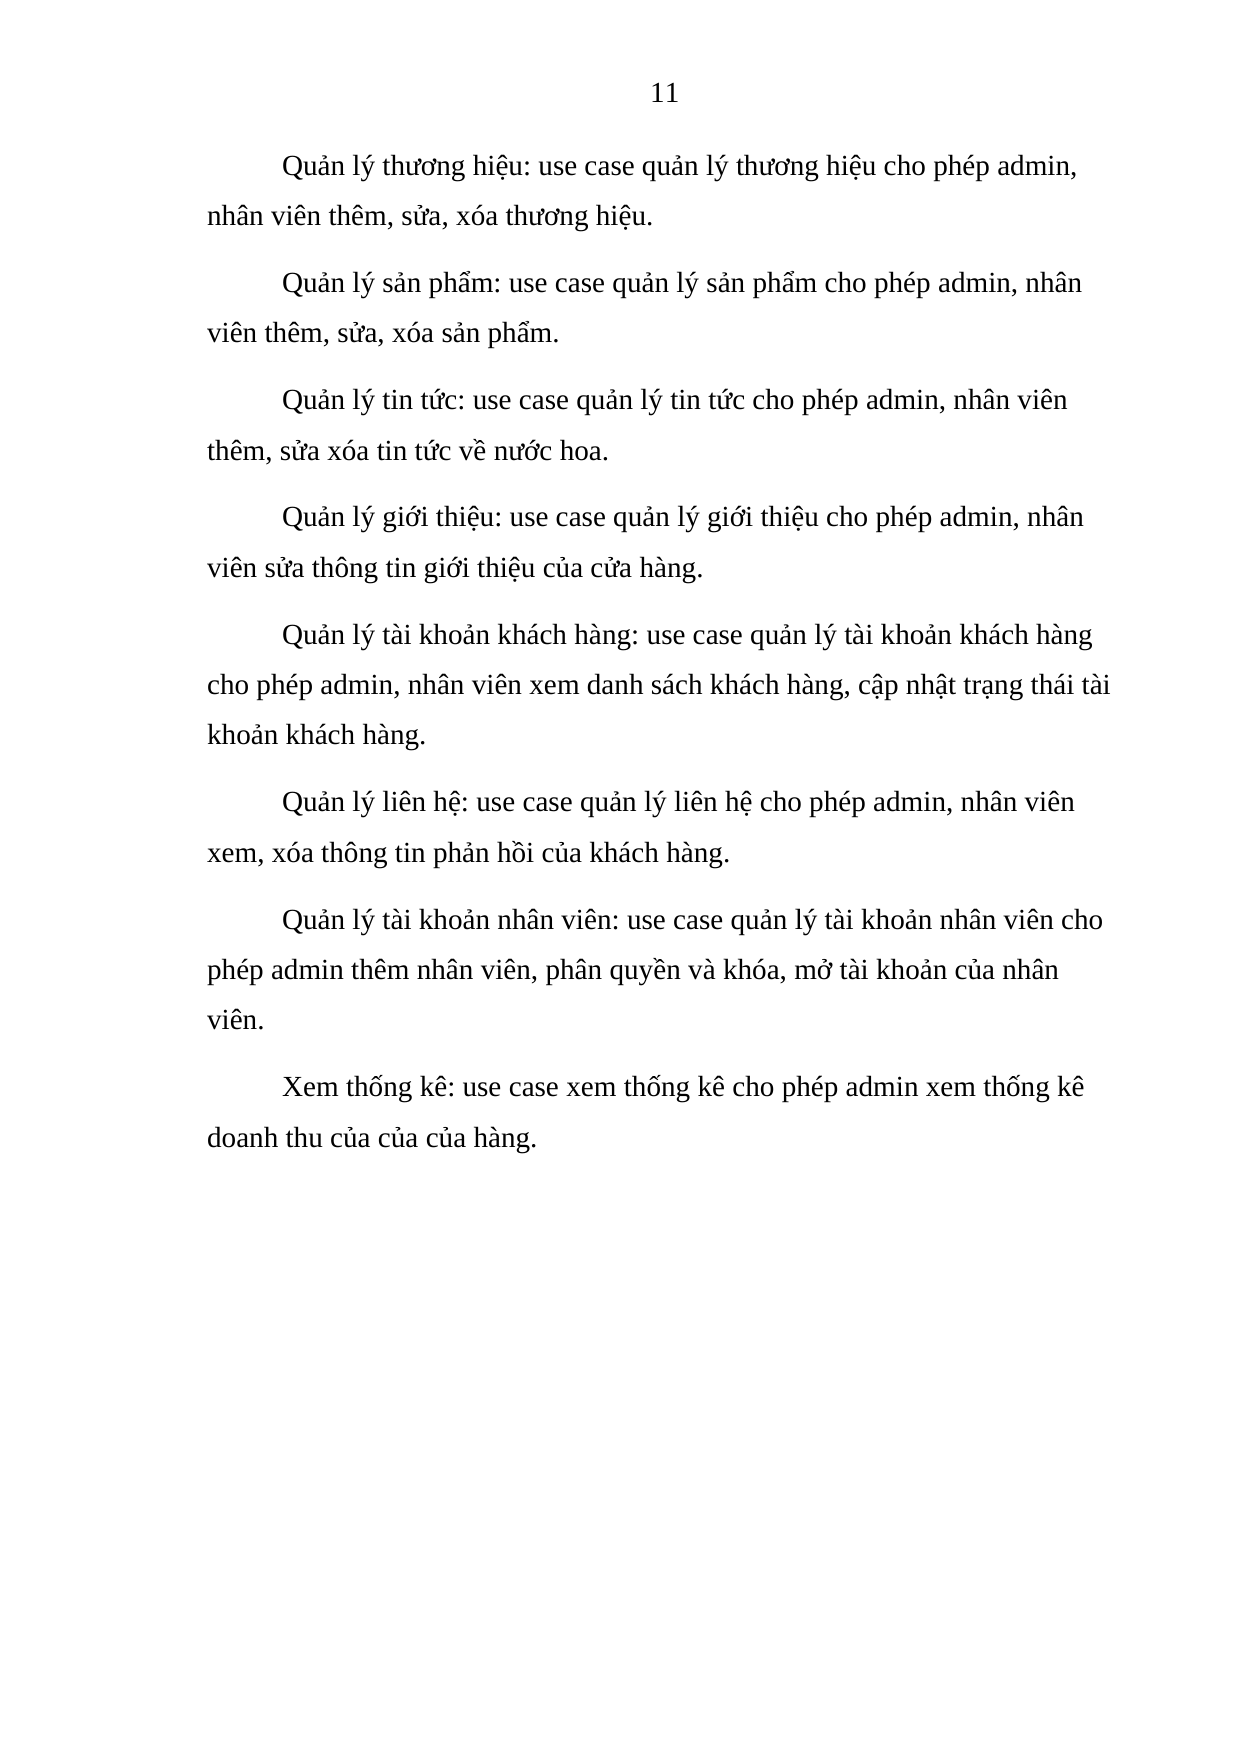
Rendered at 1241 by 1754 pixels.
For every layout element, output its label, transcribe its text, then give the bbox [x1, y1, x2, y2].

text Quản lý tài khoản khách hàng: use case quản lý tài khoản khách hàng cho phép admin, nhân viên xem danh sách khách hàng, cập nhật trạng thái tài khoản khách hàng. [207, 617, 1122, 751]
text Quản lý tài khoản nhân viên: use case quản lý tài khoản nhân viên cho phép admin thêm nhân viên, phân quyền và khóa, mở tài khoản của nhân viên. [207, 902, 1122, 1036]
text Quản lý giới thiệu: use case quản lý giới thiệu cho phép admin, nhân viên sửa thông tin giới thiệu của cửa hàng. [207, 499, 1122, 583]
text Quản lý tin tức: use case quản lý tin tức cho phép admin, nhân viên thêm, sửa xóa tin tức về nước hoa. [207, 382, 1122, 466]
text Quản lý sản phẩm: use case quản lý sản phẩm cho phép admin, nhân viên thêm, sửa, xóa sản phẩm. [207, 265, 1122, 349]
text Xem thống kê: use case xem thống kê cho phép admin xem thống kê doanh thu của của của hàng. [207, 1069, 1122, 1153]
text Quản lý liên hệ: use case quản lý liên hệ cho phép admin, nhân viên xem, xóa thông tin phản hồi của khách hàng. [207, 784, 1122, 868]
text Quản lý thương hiệu: use case quản lý thương hiệu cho phép admin, nhân viên thêm, sửa, xóa thương hiệu. [207, 148, 1122, 232]
